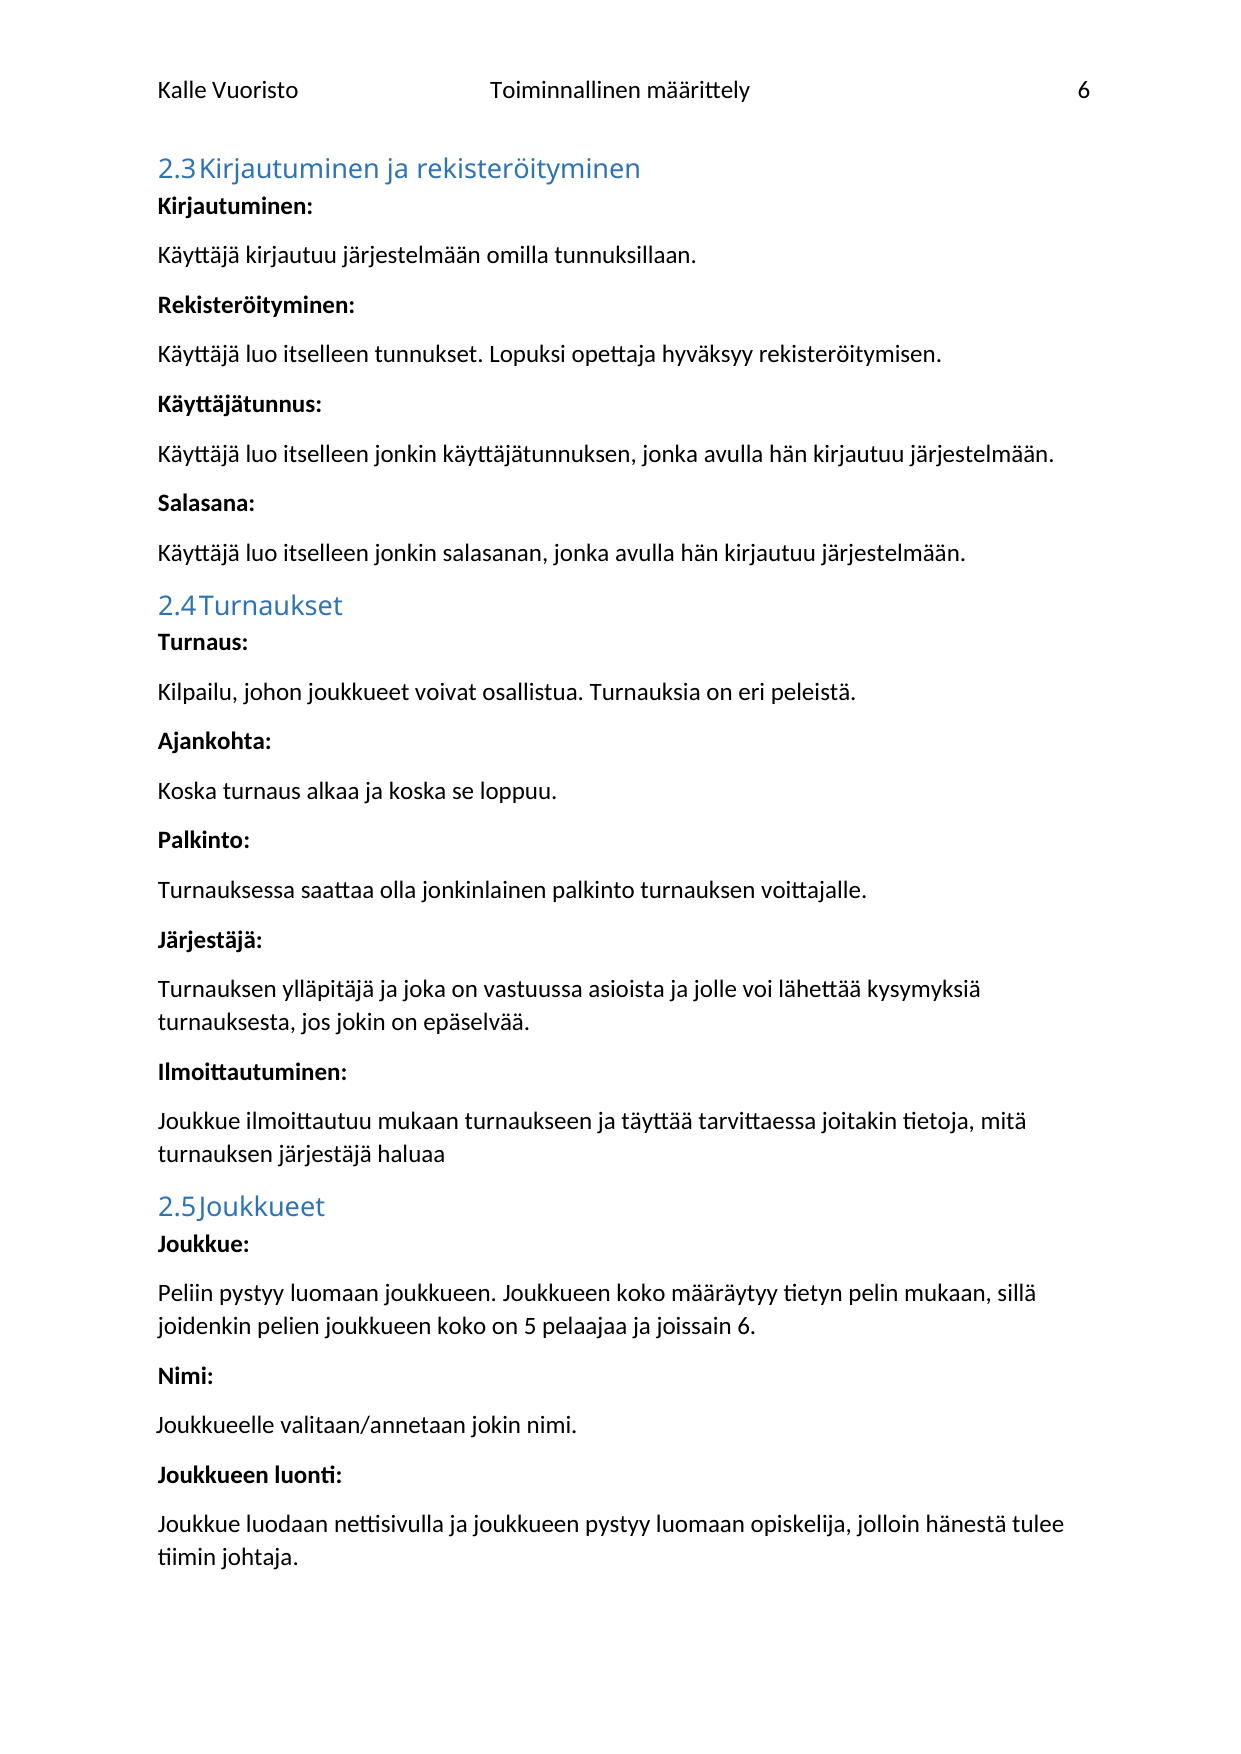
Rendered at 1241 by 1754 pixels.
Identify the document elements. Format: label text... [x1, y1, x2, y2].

text Käyttäjä luo itselleen tunnukset. Lopuksi opettaja hyväksyy rekisteröitymisen. [158, 338, 1090, 369]
text Nimi: [158, 1360, 1090, 1390]
text Käyttäjä kirjautuu järjestelmään omilla tunnuksillaan. [158, 239, 1090, 270]
text Joukkue: [158, 1228, 1090, 1258]
text Kilpailu, johon joukkueet voivat osallistua. Turnauksia on eri peleistä. [158, 676, 1090, 706]
text Koska turnaus alkaa ja koska se loppuu. [158, 775, 1090, 806]
text Käyttäjätunnus: [158, 388, 1090, 419]
text Turnauksen ylläpitäjä ja joka on vastuussa asioista ja jolle voi lähettää kysymyksiä turnauksesta, jos jokin on epäselvää. [158, 973, 1090, 1037]
subtitle Turnaukset [158, 586, 1090, 623]
text Salasana: [158, 487, 1090, 518]
text Turnauksessa saattaa olla jonkinlainen palkinto turnauksen voittajalle. [158, 874, 1090, 905]
text Peliin pystyy luomaan joukkueen. Joukkueen koko määräytyy tietyn pelin mukaan, sillä joidenkin pelien joukkueen koko on 5 pelaajaa ja joissain 6. [158, 1277, 1090, 1341]
text Järjestäjä: [158, 924, 1090, 954]
text Joukkueen luonti: [158, 1459, 1090, 1489]
text Joukkue ilmoittautuu mukaan turnaukseen ja täyttää tarvittaessa joitakin tietoja, mitä turnauksen järjestäjä haluaa [158, 1105, 1090, 1169]
text Joukkue luodaan nettisivulla ja joukkueen pystyy luomaan opiskelija, jolloin hänestä tulee tiimin johtaja. [158, 1508, 1090, 1572]
text Turnaus: [158, 626, 1090, 657]
text Ajankohta: [158, 725, 1090, 756]
text Joukkueelle valitaan/annetaan jokin nimi. [150, 1409, 1090, 1440]
text Käyttäjä luo itselleen jonkin salasanan, jonka avulla hän kirjautuu järjestelmään. [158, 537, 1090, 567]
text Palkinto: [158, 824, 1090, 855]
text Ilmoittautuminen: [158, 1056, 1090, 1086]
text Käyttäjä luo itselleen jonkin käyttäjätunnuksen, jonka avulla hän kirjautuu järjestelmään. [158, 438, 1090, 468]
subtitle Joukkueet [158, 1188, 1090, 1225]
text Rekisteröityminen: [158, 289, 1090, 319]
subtitle Kirjautuminen ja rekisteröityminen [158, 150, 1090, 187]
text Kirjautuminen: [158, 190, 1090, 220]
